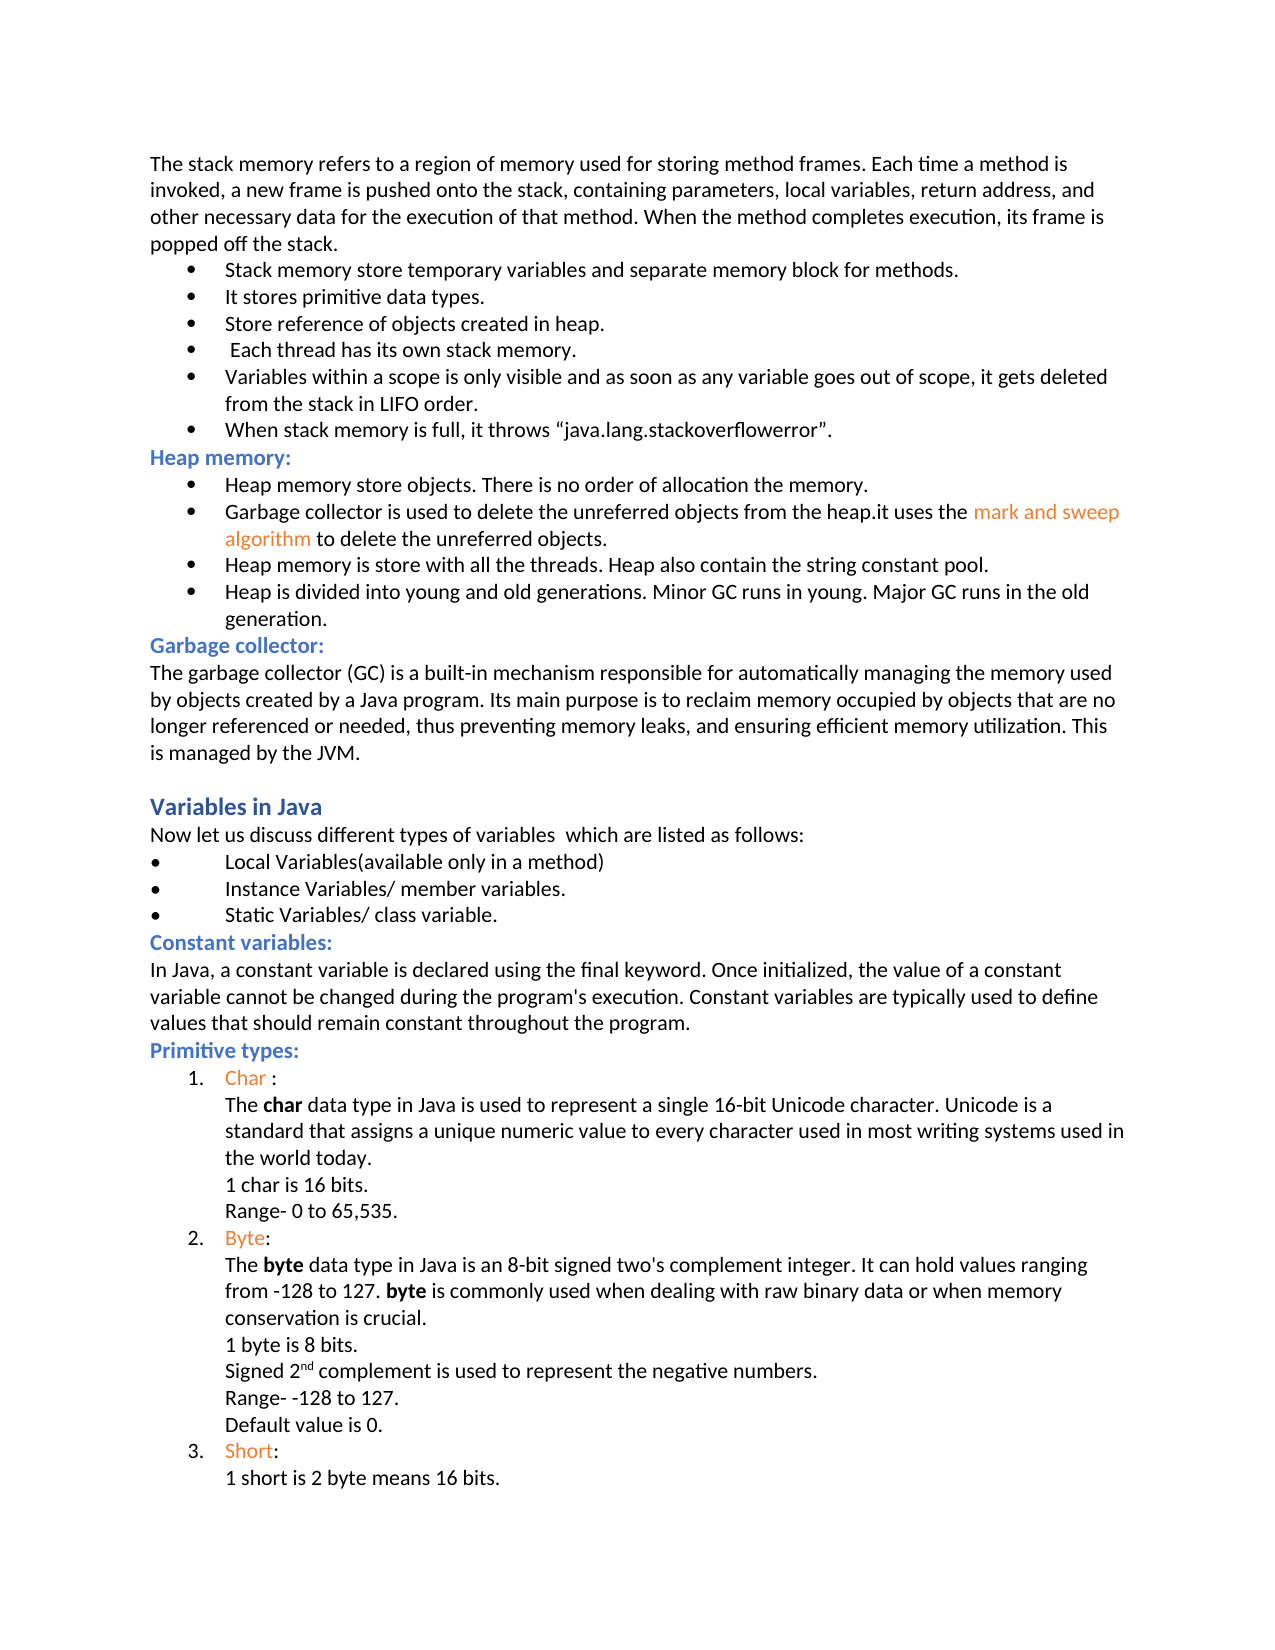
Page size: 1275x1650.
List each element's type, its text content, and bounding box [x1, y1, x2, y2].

list Heap is divided into young and old generations. Minor GC runs in young. Major GC runs in the old generation. [187, 578, 1125, 631]
list Store reference of objects created in heap. [187, 310, 1125, 337]
list Garbage collector is used to delete the unreferred objects from the heap.it uses the mark and sweep algorithm to delete the unreferred objects. [187, 498, 1125, 551]
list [225, 1358, 1125, 1384]
list Range- -128 to 127. [225, 1384, 1125, 1411]
text The garbage collector (GC) is a built-in mechanism responsible for automatically managing the memory used by objects created by a Java program. Its main purpose is to reclaim memory occupied by objects that are no longer referenced or needed, thus preventing memory leaks, and ensuring efficient memory utilization. This is managed by the JVM. [150, 659, 1125, 766]
list It stores primitive data types. [187, 283, 1125, 310]
list Stack memory store temporary variables and separate memory block for methods. [187, 257, 1125, 283]
list The char data type in Java is used to represent a single 16-bit Unicode character. Unicode is a standard that assigns a unique numeric value to every character used in most writing systems used in the world today. [225, 1091, 1125, 1171]
list Char : [187, 1064, 1125, 1091]
text Now let us discuss different types of variables which are listed as follows: [150, 822, 1125, 848]
list Heap memory is store with all the threads. Heap also contain the string constant pool. [187, 551, 1125, 578]
list 1 short is 2 byte means 16 bits. [225, 1464, 1125, 1491]
list Short: [187, 1438, 1125, 1464]
list 1 char is 16 bits. [225, 1171, 1125, 1198]
list The byte data type in Java is an 8-bit signed two's complement integer. It can hold values ranging from -128 to 127. byte is commonly used when dealing with raw binary data or when memory conservation is crucial. [225, 1251, 1125, 1331]
list Byte: [187, 1224, 1125, 1251]
text The stack memory refers to a region of memory used for storing method frames. Each time a method is invoked, a new frame is pushed onto the stack, containing parameters, local variables, return address, and other necessary data for the execution of that method. When the method completes execution, its frame is popped off the stack. [150, 150, 1125, 257]
text In Java, a constant variable is declared using the final keyword. Once initialized, the value of a constant variable cannot be changed during the program's execution. Constant variables are typically used to define values that should remain constant throughout the program. [150, 956, 1125, 1036]
list Each thread has its own stack memory. [187, 337, 1125, 363]
list Range- 0 to 65,535. [225, 1198, 1125, 1224]
list Instance Variables/ member variables. [150, 875, 1125, 902]
subtitle Primitive types: [150, 1036, 1125, 1064]
list Variables within a scope is only visible and as soon as any variable goes out of scope, it gets deleted from the stack in LIFO order. [187, 363, 1125, 417]
list 1 byte is 8 bits. [225, 1331, 1125, 1358]
subtitle Constant variables: [150, 928, 1125, 956]
list Heap memory store objects. There is no order of allocation the memory. [187, 471, 1125, 498]
subtitle Variables in Java [150, 791, 1125, 822]
list Static Variables/ class variable. [150, 902, 1125, 928]
list Default value is 0. [225, 1411, 1125, 1438]
subtitle Garbage collector: [150, 631, 1125, 659]
subtitle Heap memory: [150, 443, 1125, 471]
list When stack memory is full, it throws “java.lang.stackoverflowerror”. [187, 417, 1125, 443]
list Local Variables(available only in a method) [150, 848, 1125, 875]
